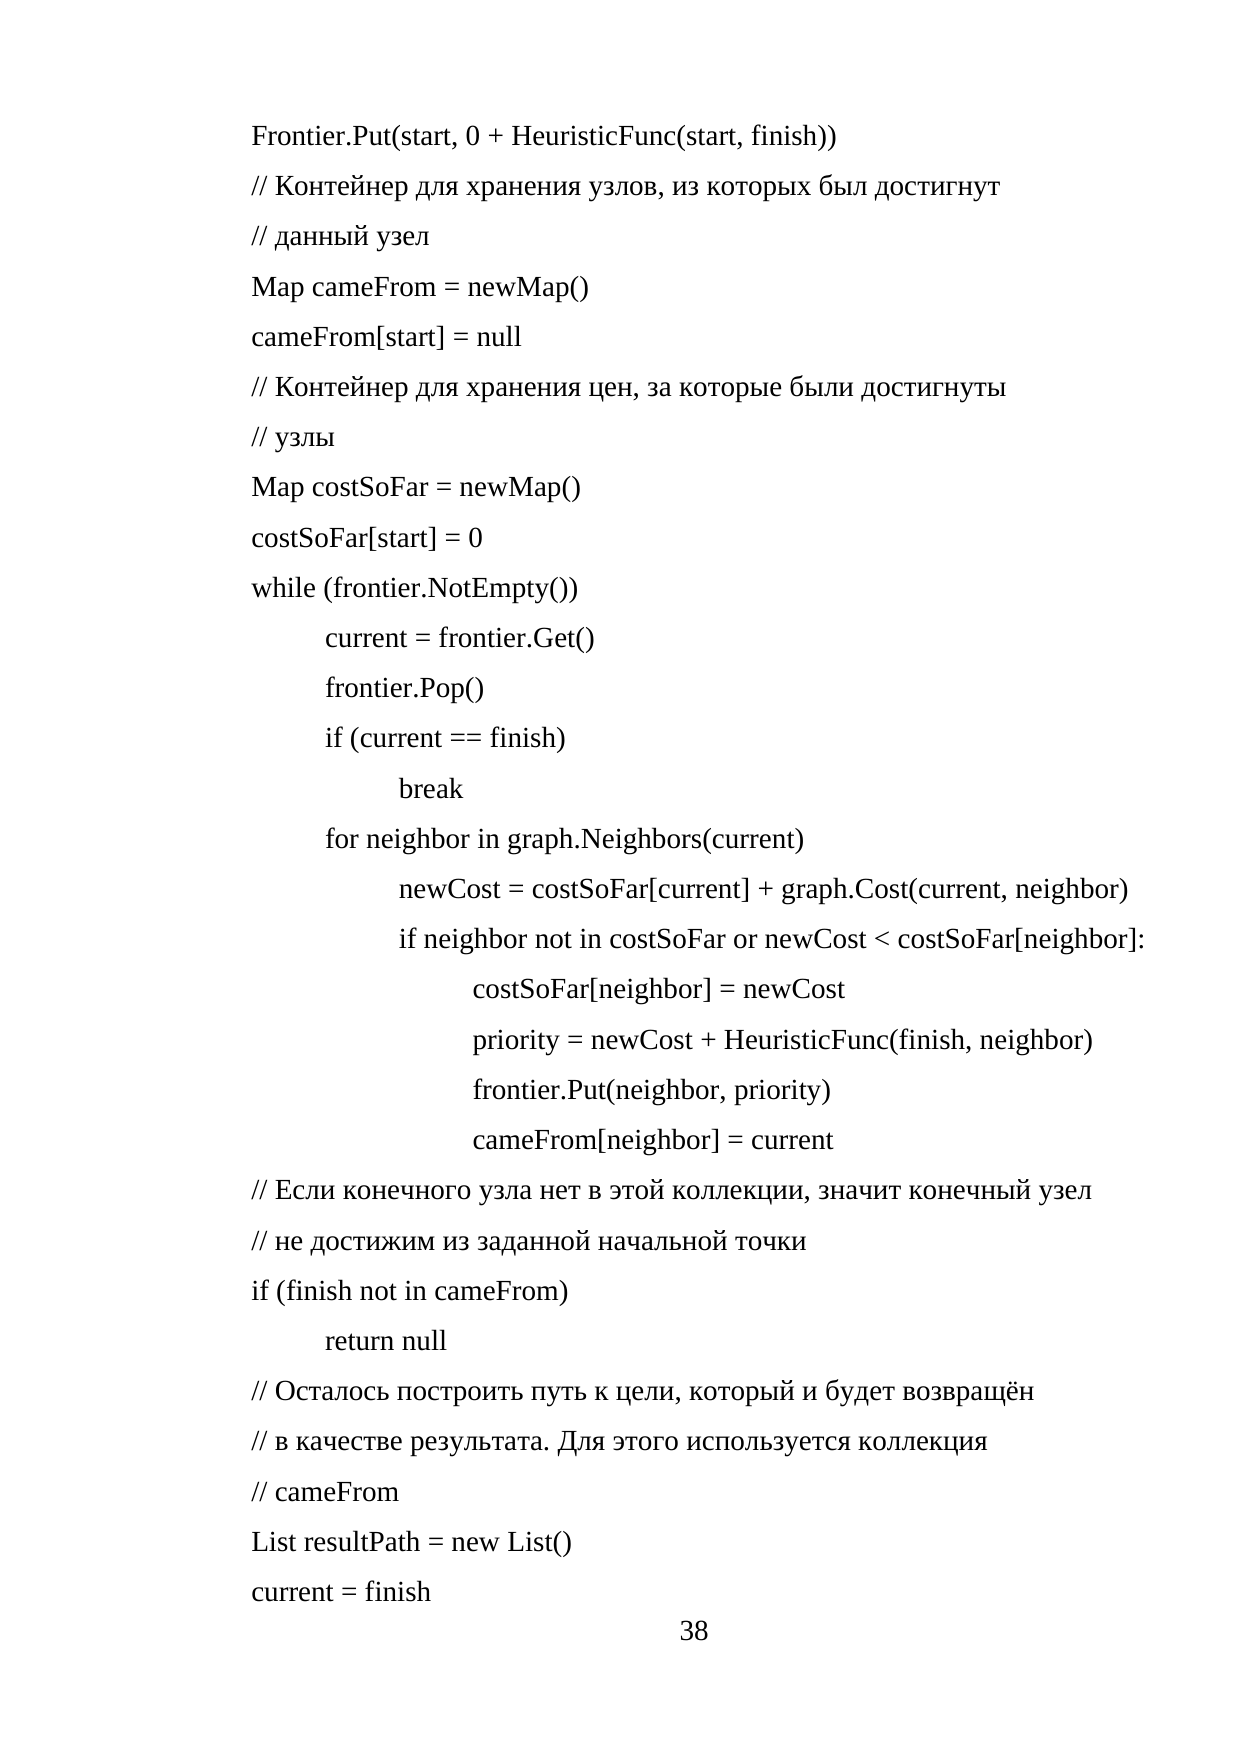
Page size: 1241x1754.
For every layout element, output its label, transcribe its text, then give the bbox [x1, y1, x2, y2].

text // в качестве результата. Для этого используется коллекция [177, 1423, 1152, 1457]
text // Осталось построить путь к цели, который и будет возвращён [177, 1373, 1152, 1407]
text List resultPath = new List() [177, 1524, 1152, 1557]
text cameFrom[start] = null [177, 319, 1152, 352]
text while (frontier.NotEmpty()) [177, 570, 1152, 603]
text frontier.Pop() [177, 670, 1152, 704]
text // Если конечного узла нет в этой коллекции, значит конечный узел [177, 1172, 1152, 1206]
text Frontier.Put(start, 0 + HeuristicFunc(start, finish)) [177, 118, 1152, 152]
text if (finish not in cameFrom) [177, 1273, 1152, 1306]
text if neighbor not in costSoFar or newCost < costSoFar[neighbor]: [177, 921, 1152, 955]
text costSoFar[neighbor] = newCost [177, 972, 1152, 1005]
text cameFrom[neighbor] = current [177, 1122, 1152, 1156]
text // cameFrom [177, 1474, 1152, 1507]
text newCost = costSoFar[current] + graph.Cost(current, neighbor) [177, 871, 1152, 905]
text frontier.Put(neighbor, priority) [177, 1072, 1152, 1106]
text for neighbor in graph.Neighbors(current) [177, 821, 1152, 854]
text current = finish [177, 1574, 1152, 1608]
text current = frontier.Get() [177, 620, 1152, 654]
text // данный узел [177, 218, 1152, 252]
text if (current == finish) [177, 721, 1152, 754]
text priority = newCost + HeuristicFunc(finish, neighbor) [177, 1022, 1152, 1055]
text Map costSoFar = newMap() [177, 469, 1152, 503]
text // Контейнер для хранения цен, за которые были достигнуты [177, 369, 1152, 403]
text // Контейнер для хранения узлов, из которых был достигнут [177, 168, 1152, 202]
text // не достижим из заданной начальной точки [177, 1223, 1152, 1256]
text costSoFar[start] = 0 [177, 520, 1152, 553]
text // узлы [177, 419, 1152, 453]
text break [177, 771, 1152, 804]
text Map cameFrom = newMap() [177, 269, 1152, 302]
text return null [177, 1323, 1152, 1357]
